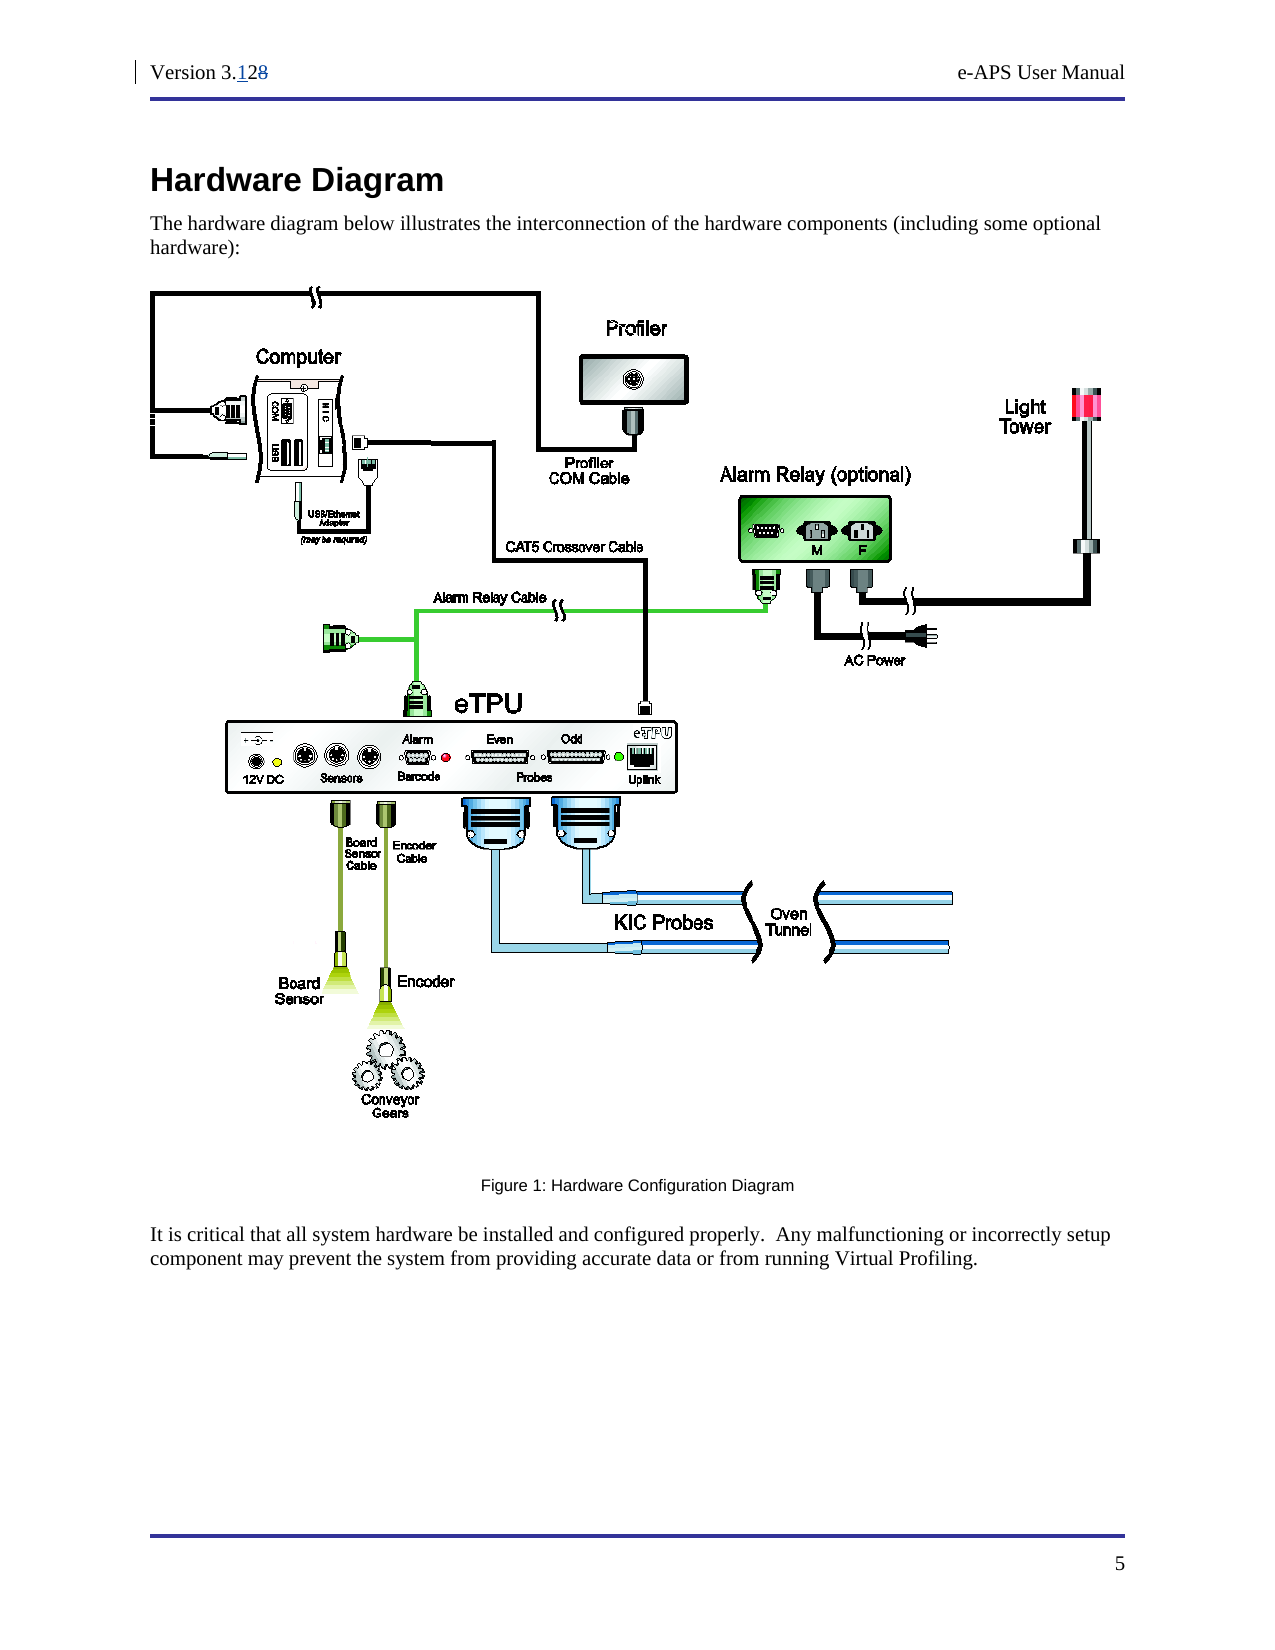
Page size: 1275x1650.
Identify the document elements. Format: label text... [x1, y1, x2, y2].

text Figure 1: Hardware Configuration Diagram [150, 1176, 1125, 1195]
text It is critical that all system hardware be installed and configured properly. Any malfunctioning or incorrectly setup component may prevent the system from providing accurate data or from running Virtual Profiling. [150, 1222, 1125, 1270]
text The hardware diagram below illustrates the interconnection of the hardware components (including some optional hardware): [150, 211, 1125, 259]
picture [150, 259, 1125, 1175]
subtitle Hardware Diagram [150, 160, 1125, 198]
